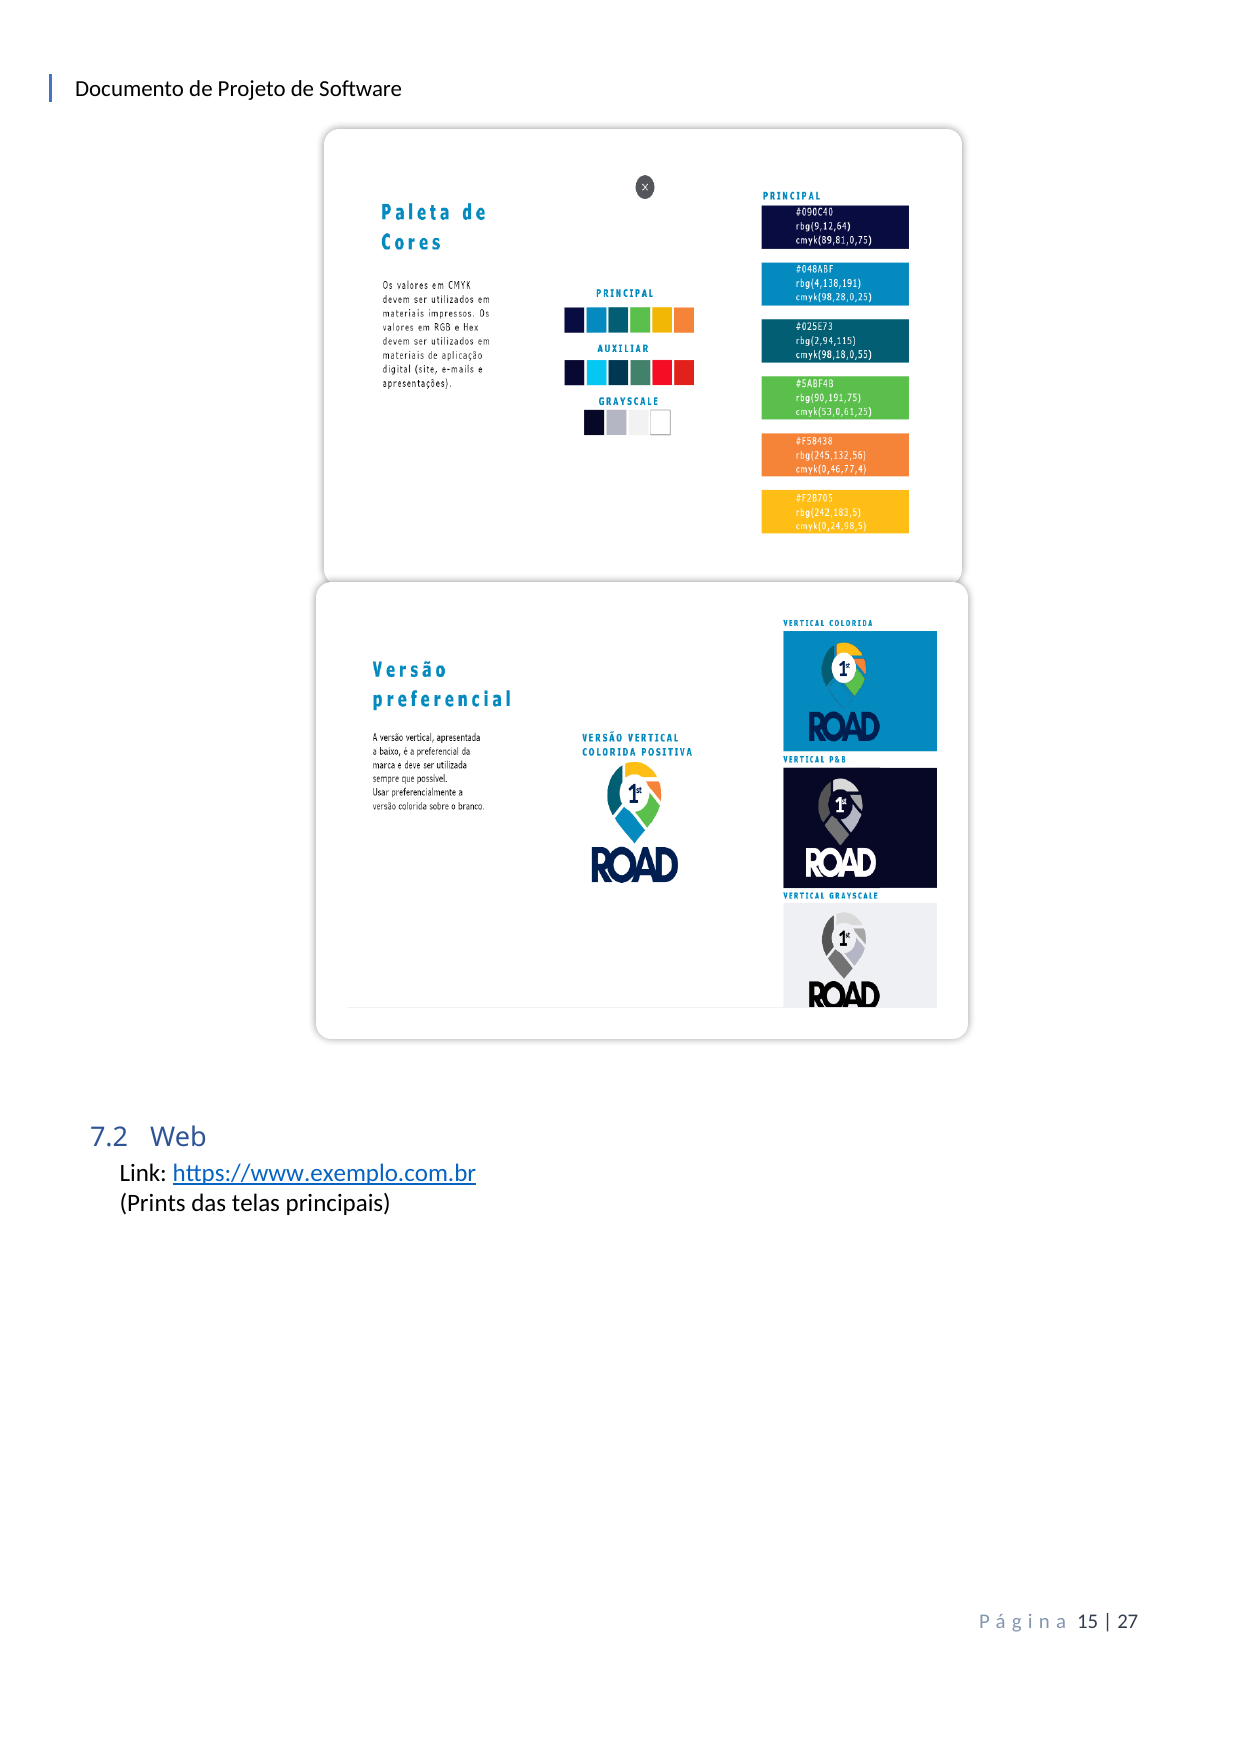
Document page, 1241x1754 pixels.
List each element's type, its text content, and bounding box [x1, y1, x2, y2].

picture [831, 643, 865, 694]
subtitle Web [90, 1117, 1165, 1154]
picture [347, 613, 937, 1008]
text (Prints das telas principais) [119, 1187, 1165, 1218]
text Link: https://www.exemplo.com.br [119, 1157, 1165, 1187]
picture [355, 160, 931, 553]
picture [810, 712, 879, 740]
